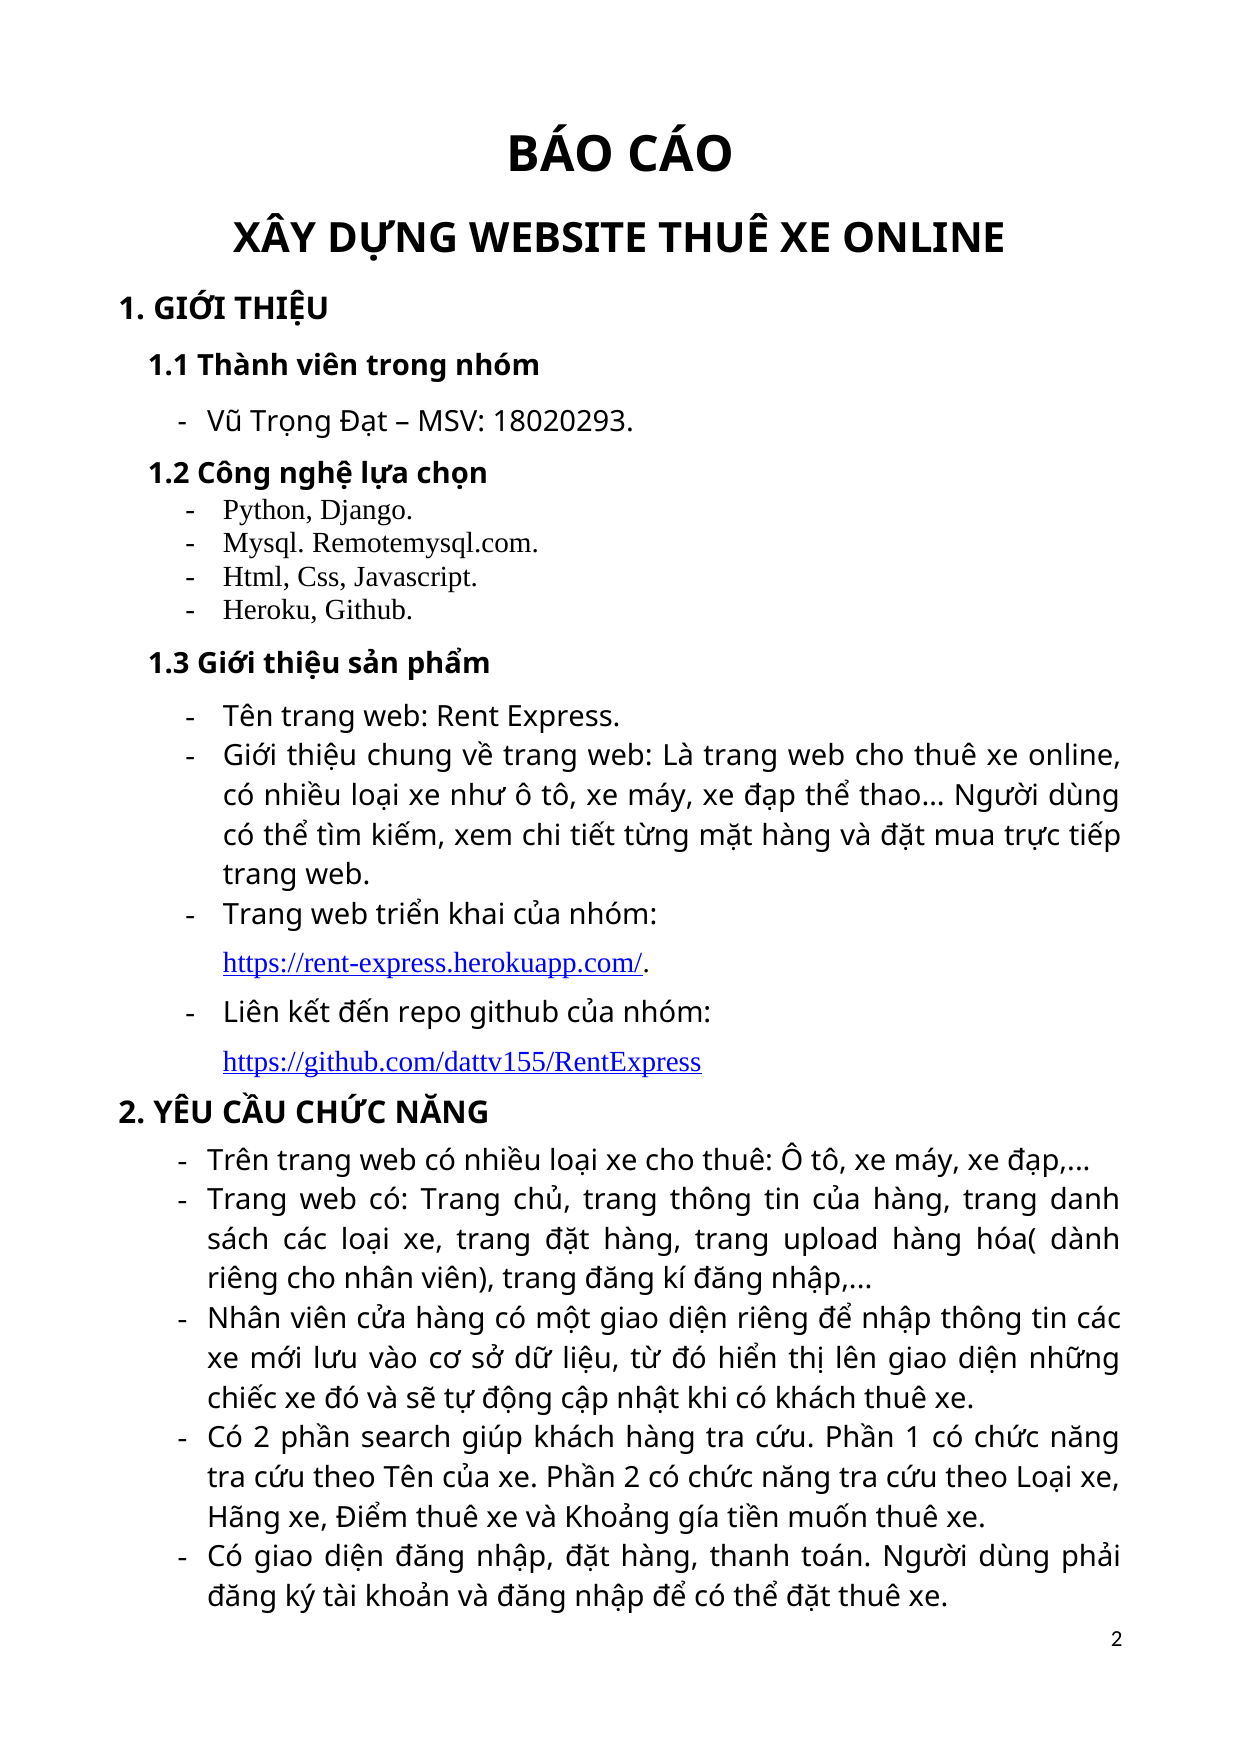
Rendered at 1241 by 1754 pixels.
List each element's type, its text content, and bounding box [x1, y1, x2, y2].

text 1.2 Công nghệ lựa chọn [148, 452, 1122, 492]
list Trên trang web có nhiều loại xe cho thuê: Ô tô, xe máy, xe đạp,... [177, 1139, 1122, 1178]
list Heroku, Github. [185, 592, 1122, 626]
text https://rent-express.herokuapp.com/. [223, 946, 1122, 979]
list Tên trang web: Rent Express. [185, 695, 1122, 734]
list Python, Django. [185, 492, 1122, 525]
list Vũ Trọng Đạt – MSV: 18020293. [177, 400, 1122, 440]
list Html, Css, Javascript. [185, 559, 1122, 592]
text XÂY DỰNG WEBSITE THUÊ XE ONLINE [118, 208, 1122, 265]
text 2. YÊU CẦU CHỨC NĂNG [118, 1090, 1122, 1132]
text BÁO CÁO [118, 118, 1122, 186]
list Mysql. Remotemysql.com. [185, 525, 1122, 559]
text 1.3 Giới thiệu sản phẩm [148, 643, 1122, 682]
list Có 2 phần search giúp khách hàng tra cứu. Phần 1 có chức năng tra cứu theo Tên của xe. Phần 2 có chức năng tra cứu theo Loại xe, Hãng xe, Điểm thuê xe và Khoảng gía tiền muốn thuê xe. [177, 1442, 1122, 1561]
subtitle 1.1 Thành viên trong nhóm [148, 345, 1122, 384]
text https://github.com/dattv155/RentExpress [223, 1044, 1122, 1077]
subtitle 1. GIỚI THIỆU [118, 286, 1122, 329]
list Liên kết đến repo github của nhóm: [185, 992, 1122, 1031]
list Giới thiệu chung về trang web: Là trang web cho thuê xe online, có nhiều loại xe như ô tô, xe máy, xe đạp thể thao… Người dùng có thể tìm kiếm, xem chi tiết từng mặt hàng và đặt mua trực tiếp trang web. [185, 734, 1122, 893]
list Trang web có: Trang chủ, trang thông tin của hàng, trang danh sách các loại xe, trang đặt hàng, trang upload hàng hóa( dành riêng cho nhân viên), trang đăng kí đăng nhập,... [177, 1178, 1122, 1297]
list Nhân viên cửa hàng có một giao diện riêng để nhập thông tin các xe mới lưu vào cơ sở dữ liệu, từ đó hiển thị lên giao diện những chiếc xe đó và sẽ tự động cập nhật khi có khách thuê xe. [177, 1310, 1122, 1429]
list Trang web triển khai của nhóm: [185, 893, 1122, 933]
